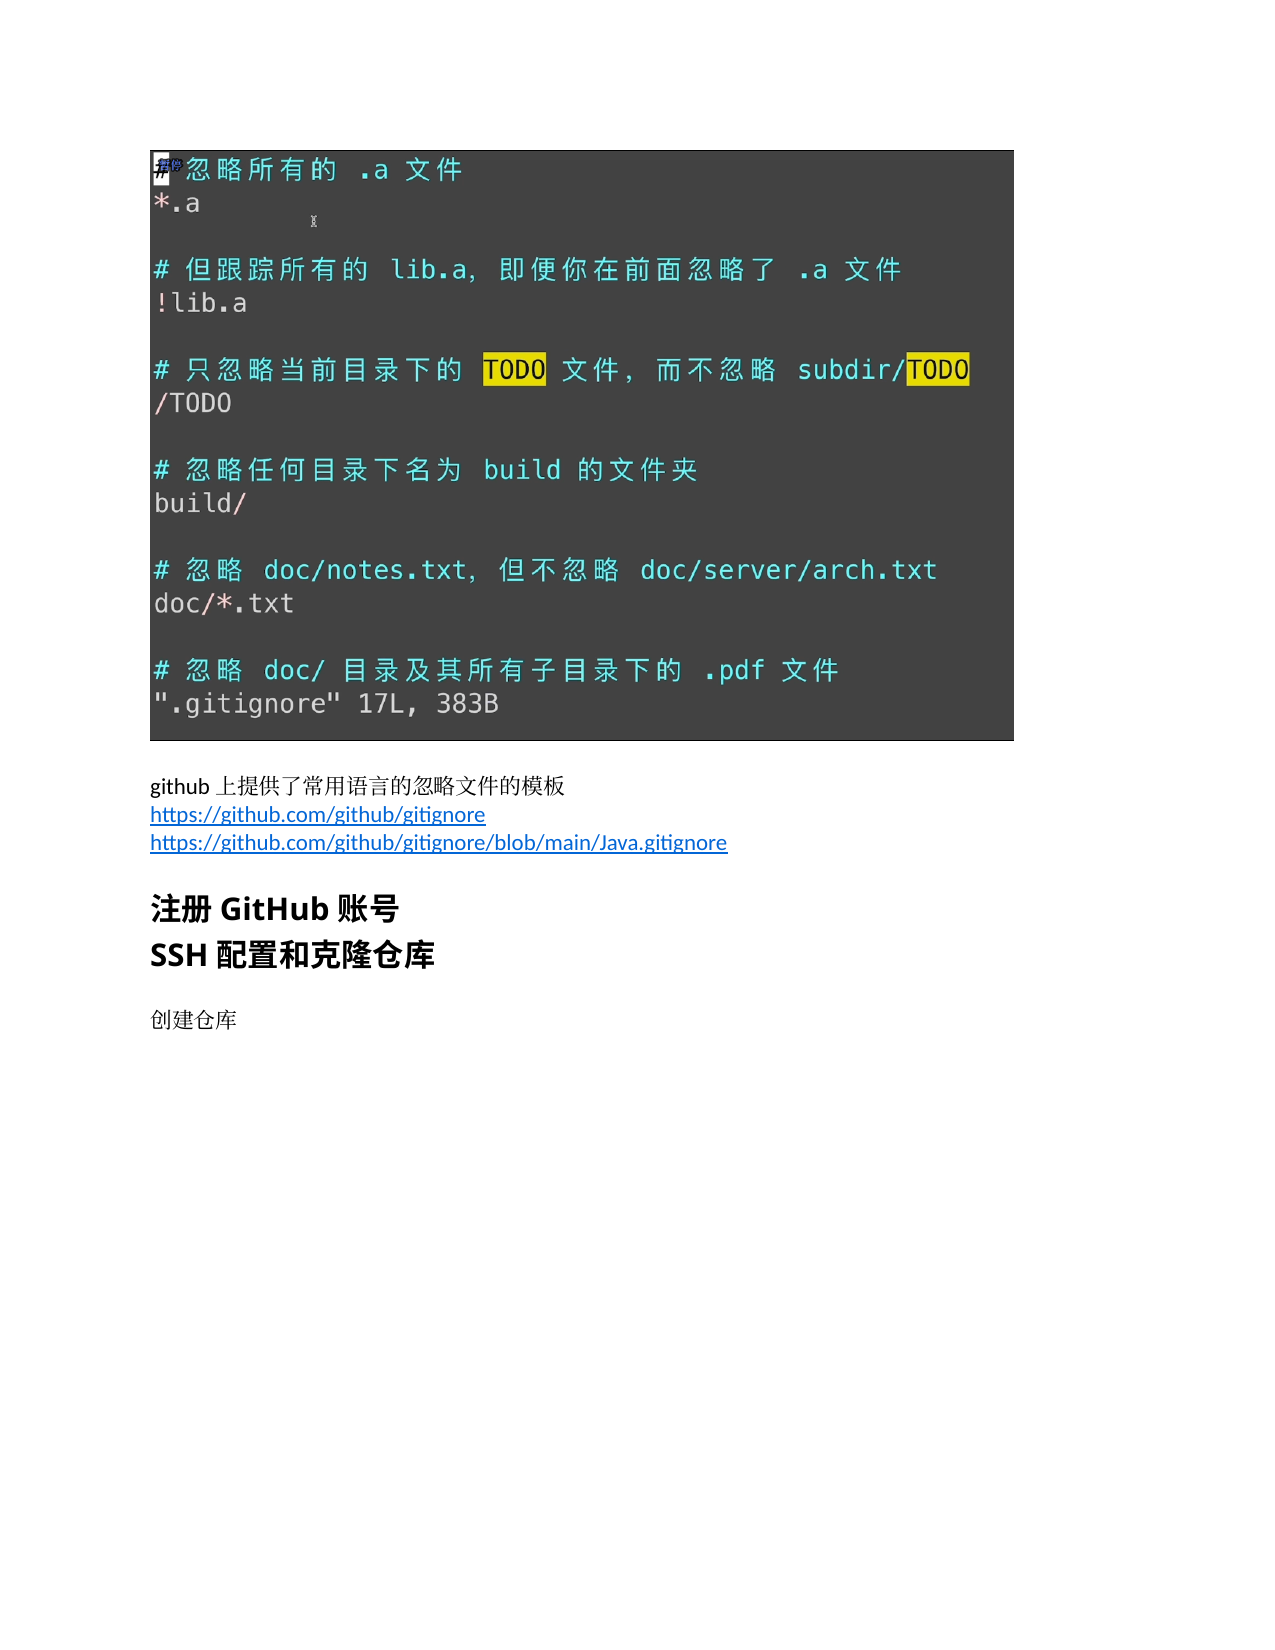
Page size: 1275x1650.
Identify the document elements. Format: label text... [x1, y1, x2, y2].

text https://github.com/github/gitignore [150, 800, 1125, 828]
text https://github.com/github/gitignore/blob/main/Java.gitignore [150, 828, 1125, 856]
text 创建仓库 [150, 1003, 1125, 1035]
picture [150, 150, 1014, 741]
text github 上提供了常用语言的忽略文件的模板 [150, 769, 1125, 800]
